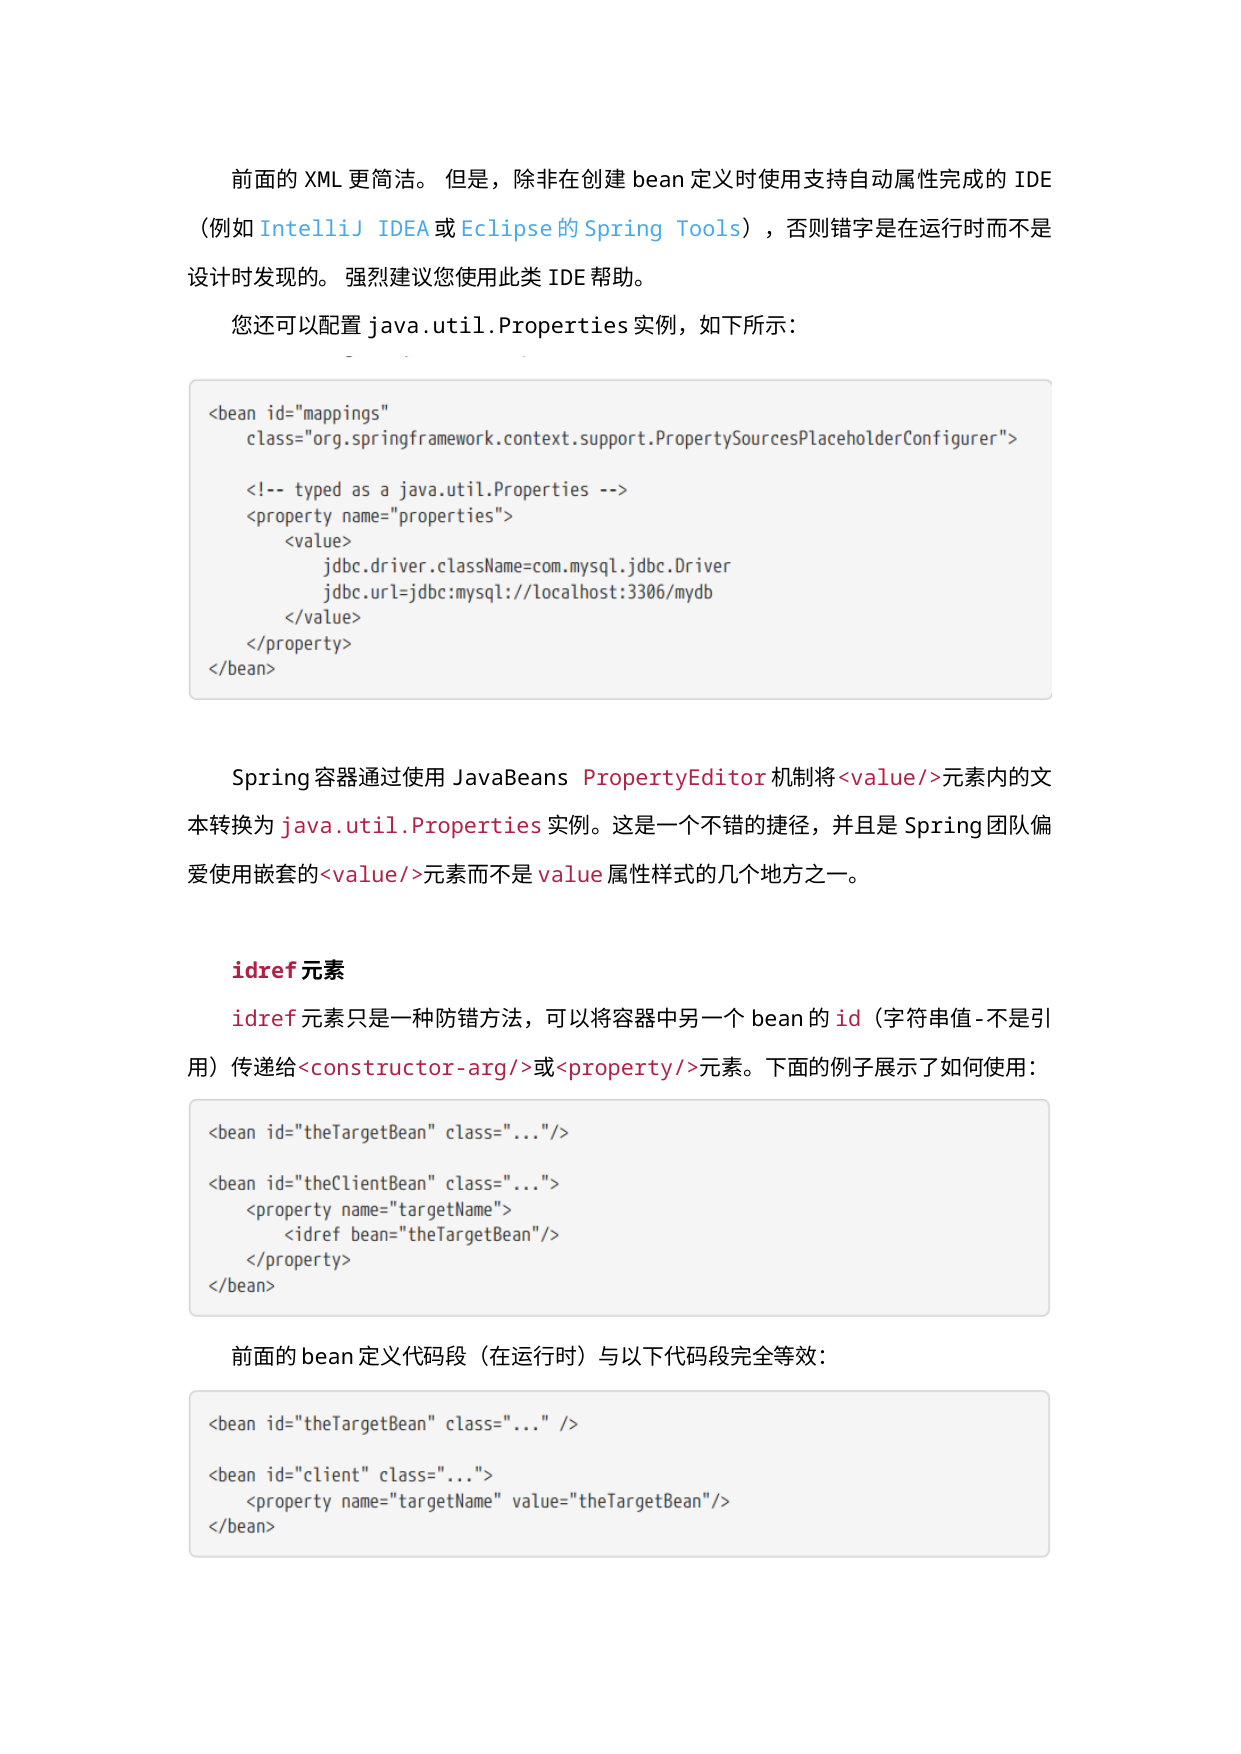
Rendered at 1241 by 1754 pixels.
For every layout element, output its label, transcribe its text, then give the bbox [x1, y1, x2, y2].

picture [187, 356, 1052, 725]
text 前面的bean定义代码段（在运行时）与以下代码段完全等效： [187, 1339, 1053, 1371]
picture [187, 1387, 1052, 1560]
text idref元素 [187, 953, 1053, 985]
text 前面的XML更简洁。 但是，除非在创建bean定义时使用支持自动属性完成的IDE（例如IntelliJ IDEA或Eclipse的Spring Tools），否则错字是在运行时而不是设计时发现的。 强烈建议您使用此类IDE帮助。 [187, 162, 1053, 292]
picture [187, 1098, 1052, 1317]
text Spring容器通过使用JavaBeans PropertyEditor机制将<value/>元素内的文本转换为java.util.Properties实例。这是一个不错的捷径，并且是Spring团队偏爱使用嵌套的<value/>元素而不是value属性样式的几个地方之一。 [187, 759, 1053, 889]
text idref元素只是一种防错方法，可以将容器中另一个bean的id（字符串值-不是引用）传递给<constructor-arg/>或<property/>元素。下面的例子展示了如何使用： [187, 1001, 1053, 1082]
text 您还可以配置java.util.Properties实例，如下所示： [187, 308, 1053, 340]
